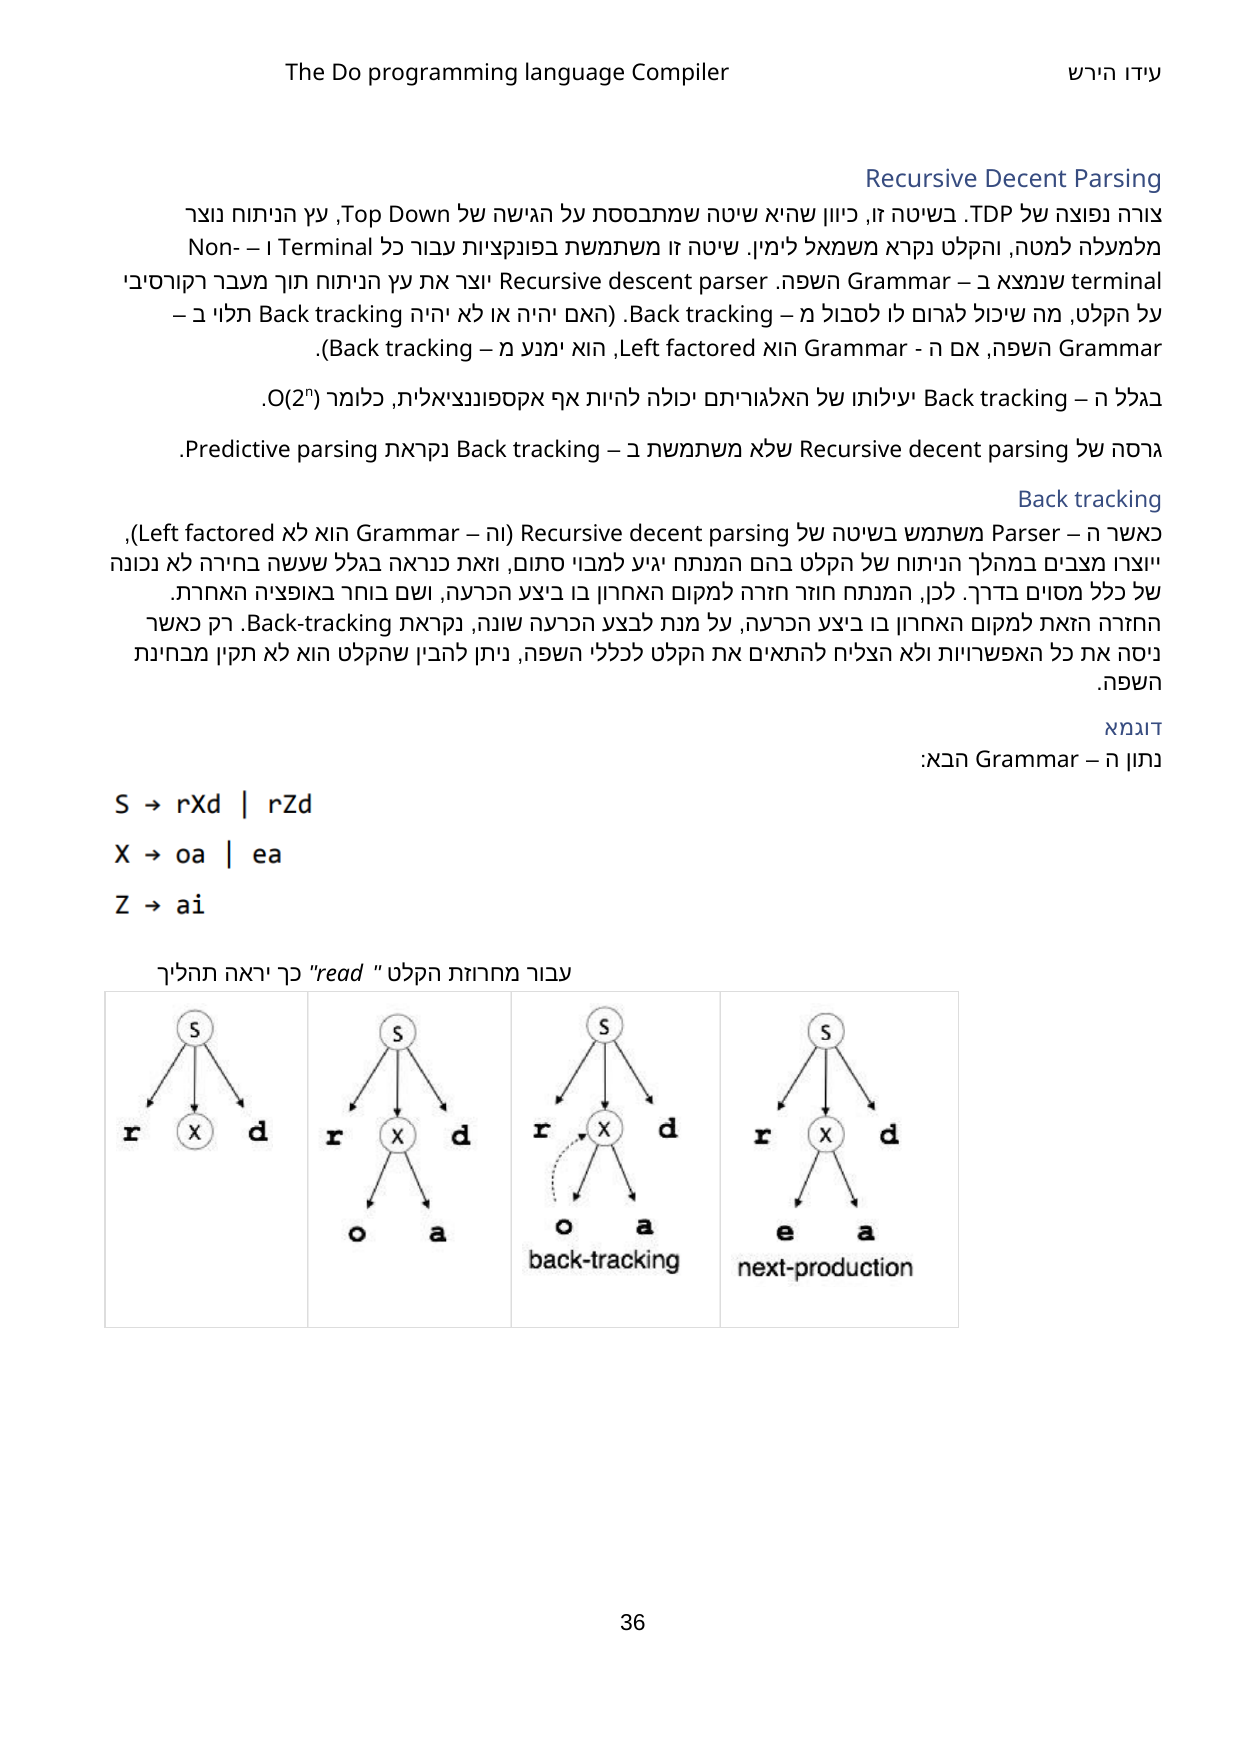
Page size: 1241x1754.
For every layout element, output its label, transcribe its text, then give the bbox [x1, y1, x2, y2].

subtitle דוגמא [103, 714, 1162, 741]
subtitle Back tracking [103, 483, 1162, 514]
picture [107, 787, 324, 926]
subtitle Recursive Decent Parsing [103, 161, 1162, 195]
text כאשר ה – Parser משתמש בשיטה של Recursive decent parsing (וה – Grammar הוא לא Left factored), ייוצרו מצבים במהלך הניתוח של הקלט בהם המנתח יגיע למבוי סתום, וזאת כנראה בגלל שעשה בחירה לא נכונה של כלל מסוים בדרך. לכן, המנתח חוזר חזרה למקום האחרון בו ביצע הכרעה, ושם בוחר באופציה האחרת. החזרה הזאת למקום האחרון בו ביצע הכרעה, על מנת לבצע הכרעה שונה, נקראת Back-tracking. רק כאשר ניסה את כל האפשרויות ולא הצליח להתאים את הקלט לכללי השפה, ניתן להבין שהקלט הוא לא תקין מבחינת השפה. [103, 517, 1162, 695]
text גרסה של Recursive decent parsing שלא משתמשת ב – Back tracking נקראת Predictive parsing. [103, 433, 1162, 464]
picture [100, 986, 969, 1341]
text נתון ה – Grammar הבא: [103, 743, 1162, 774]
text צורה נפוצה של TDP. בשיטה זו, כיוון שהיא שיטה שמתבססת על הגישה של Top Down, עץ הניתוח נוצר מלמעלה למטה, והקלט נקרא משמאל לימין. שיטה זו משתמשת בפונקציות עבור כל Terminal ו – Non-terminal שנמצא ב – Grammar השפה. Recursive descent parser יוצר את עץ הניתוח תוך מעבר רקורסיבי על הקלט, מה שיכול לגרום לו לסבול מ – Back tracking. (האם יהיה או לא יהיה Back tracking תלוי ב – Grammar השפה, אם ה - Grammar הוא Left factored, הוא ימנע מ – Back tracking). [103, 198, 1162, 363]
text בגלל ה – Back tracking יעילותו של האלגוריתם יכולה להיות אף אקספוננציאלית, כלומר O(2n). [103, 382, 1162, 413]
